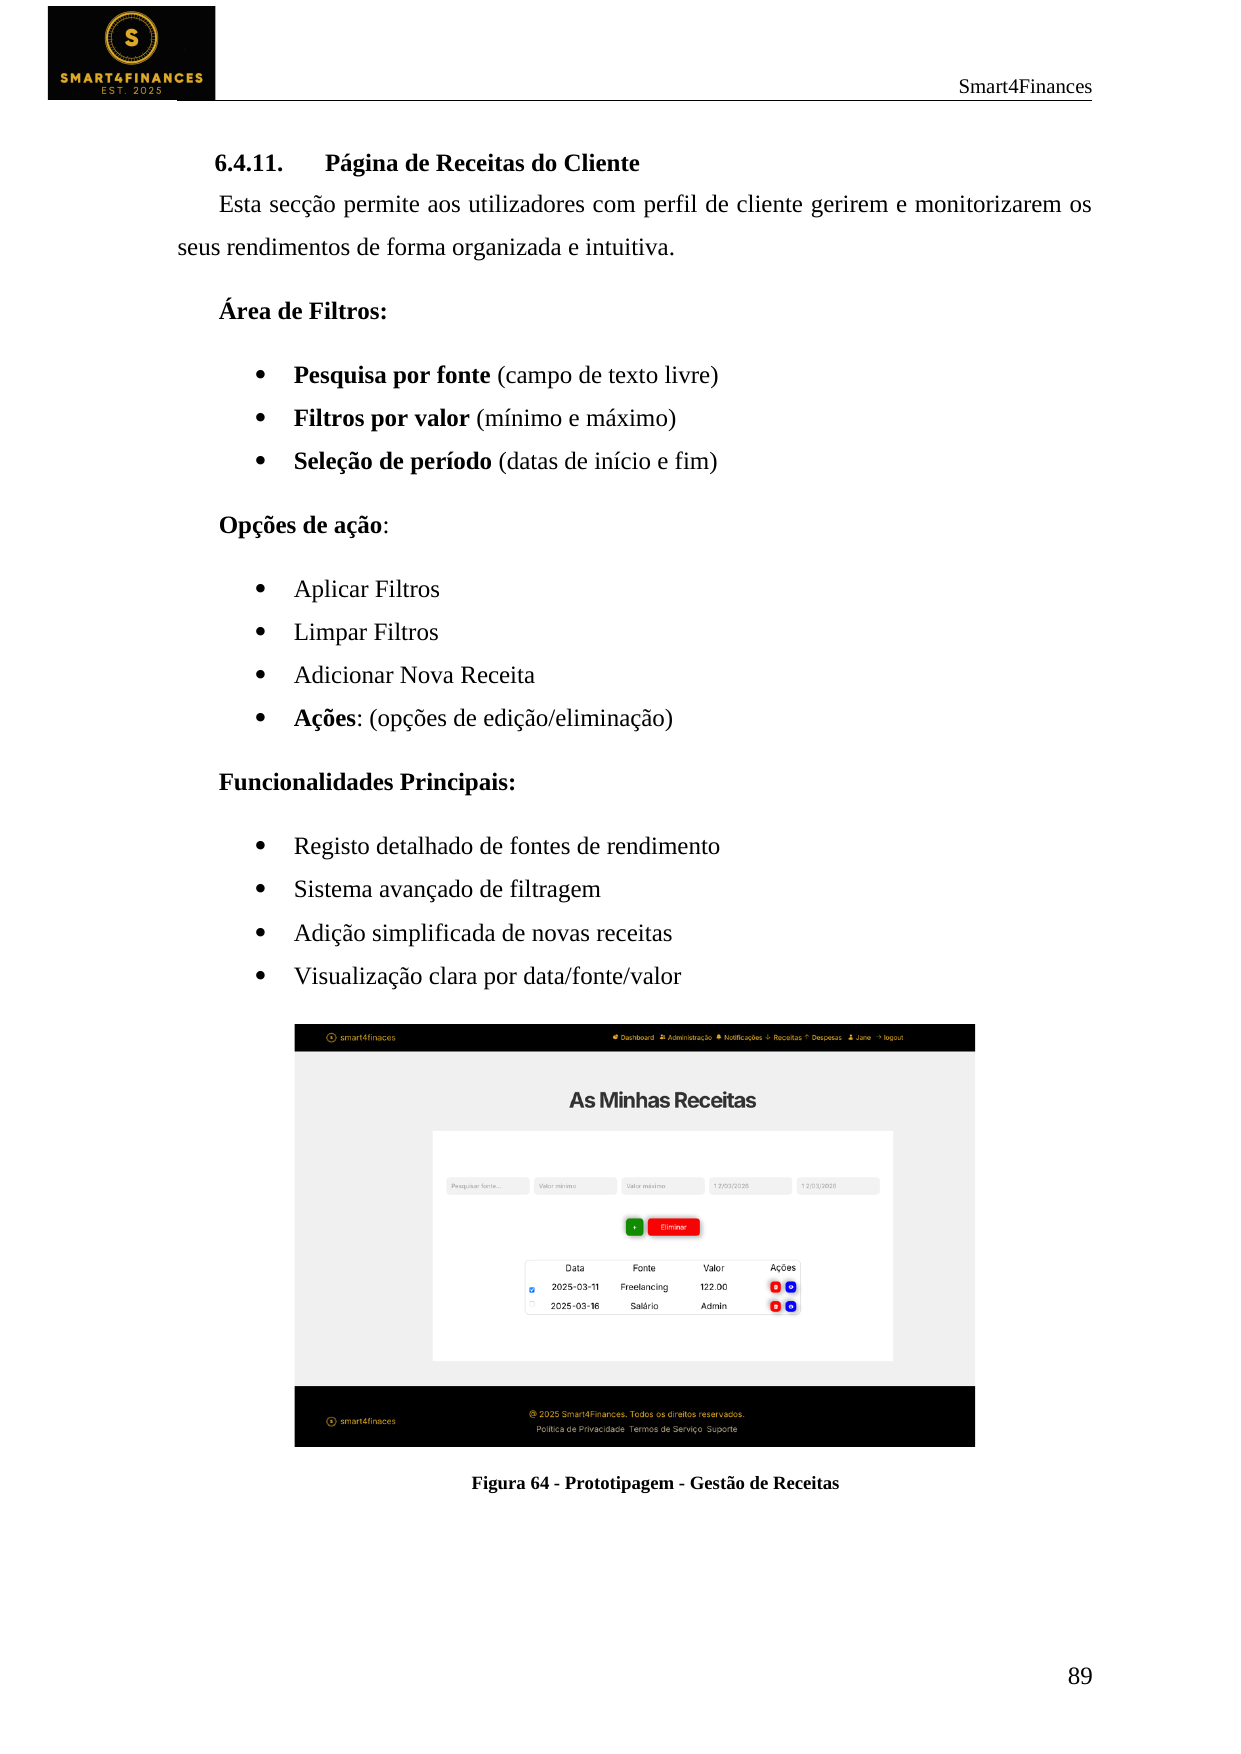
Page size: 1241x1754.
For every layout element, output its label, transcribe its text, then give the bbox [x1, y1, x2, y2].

picture [294, 1024, 976, 1447]
list Filtros por valor (mínimo e máximo) [256, 403, 1092, 432]
list Adicionar Nova Receita [256, 660, 1092, 689]
list Pesquisa por fonte (campo de texto livre) [256, 360, 1092, 389]
list Seleção de período (datas de início e fim) [256, 446, 1092, 475]
text Funcionalidades Principais: [177, 767, 1092, 796]
list Sistema avançado de filtragem [256, 874, 1092, 903]
list Ações: (opções de edição/eliminação) [256, 703, 1092, 732]
subtitle Página de Receitas do Cliente [214, 148, 1092, 176]
list Visualização clara por data/fonte/valor [256, 961, 1092, 989]
list Aplicar Filtros [256, 574, 1092, 603]
picture [47, 6, 216, 100]
list Registo detalhado de fontes de rendimento [256, 831, 1092, 860]
text Área de Filtros: [177, 296, 1092, 325]
text Figura 64 - Prototipagem - Gestão de Receitas [177, 1472, 1092, 1493]
list Limpar Filtros [256, 617, 1092, 646]
text Esta secção permite aos utilizadores com perfil de cliente gerirem e monitorizarem os seus rendimentos de forma organizada e intuitiva. [177, 189, 1092, 261]
text Opções de ação: [177, 510, 1092, 539]
list Adição simplificada de novas receitas [256, 918, 1092, 946]
